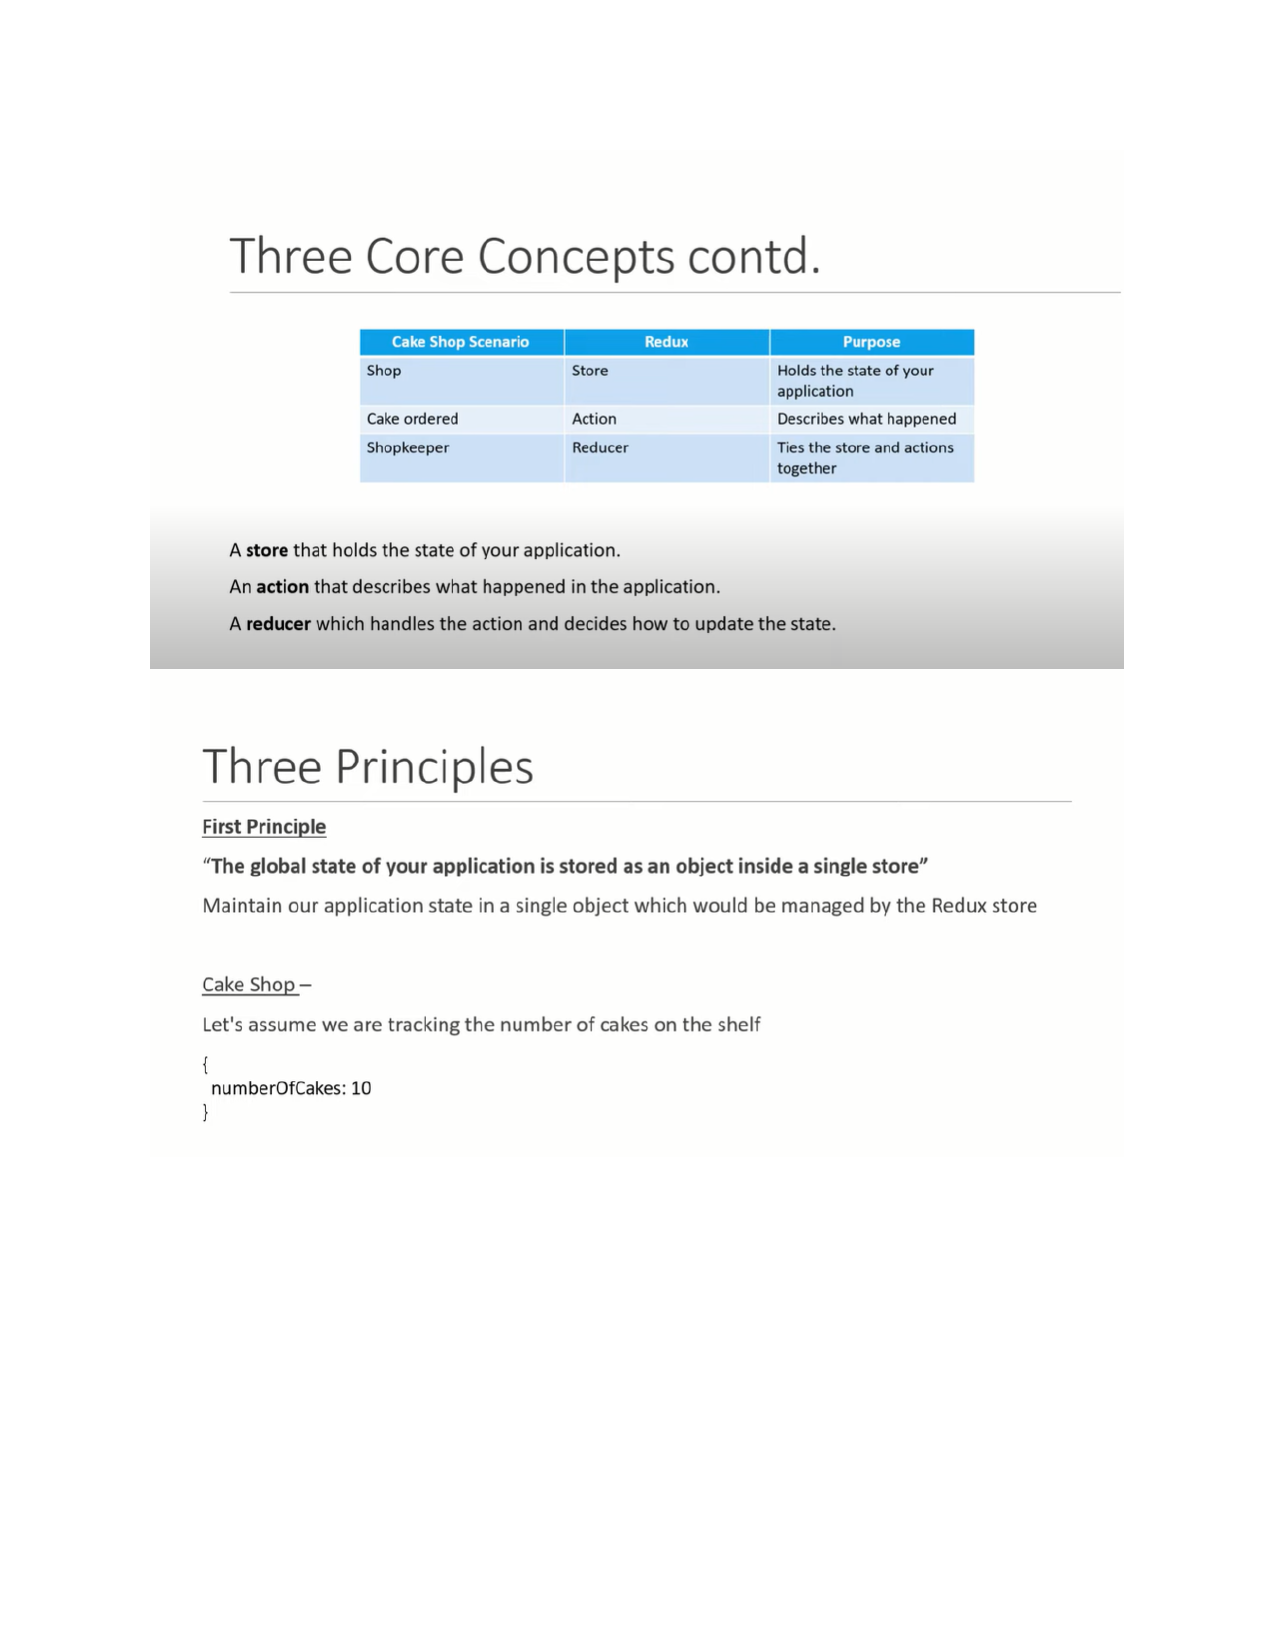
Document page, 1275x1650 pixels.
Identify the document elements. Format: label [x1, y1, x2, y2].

picture [150, 150, 1124, 1157]
